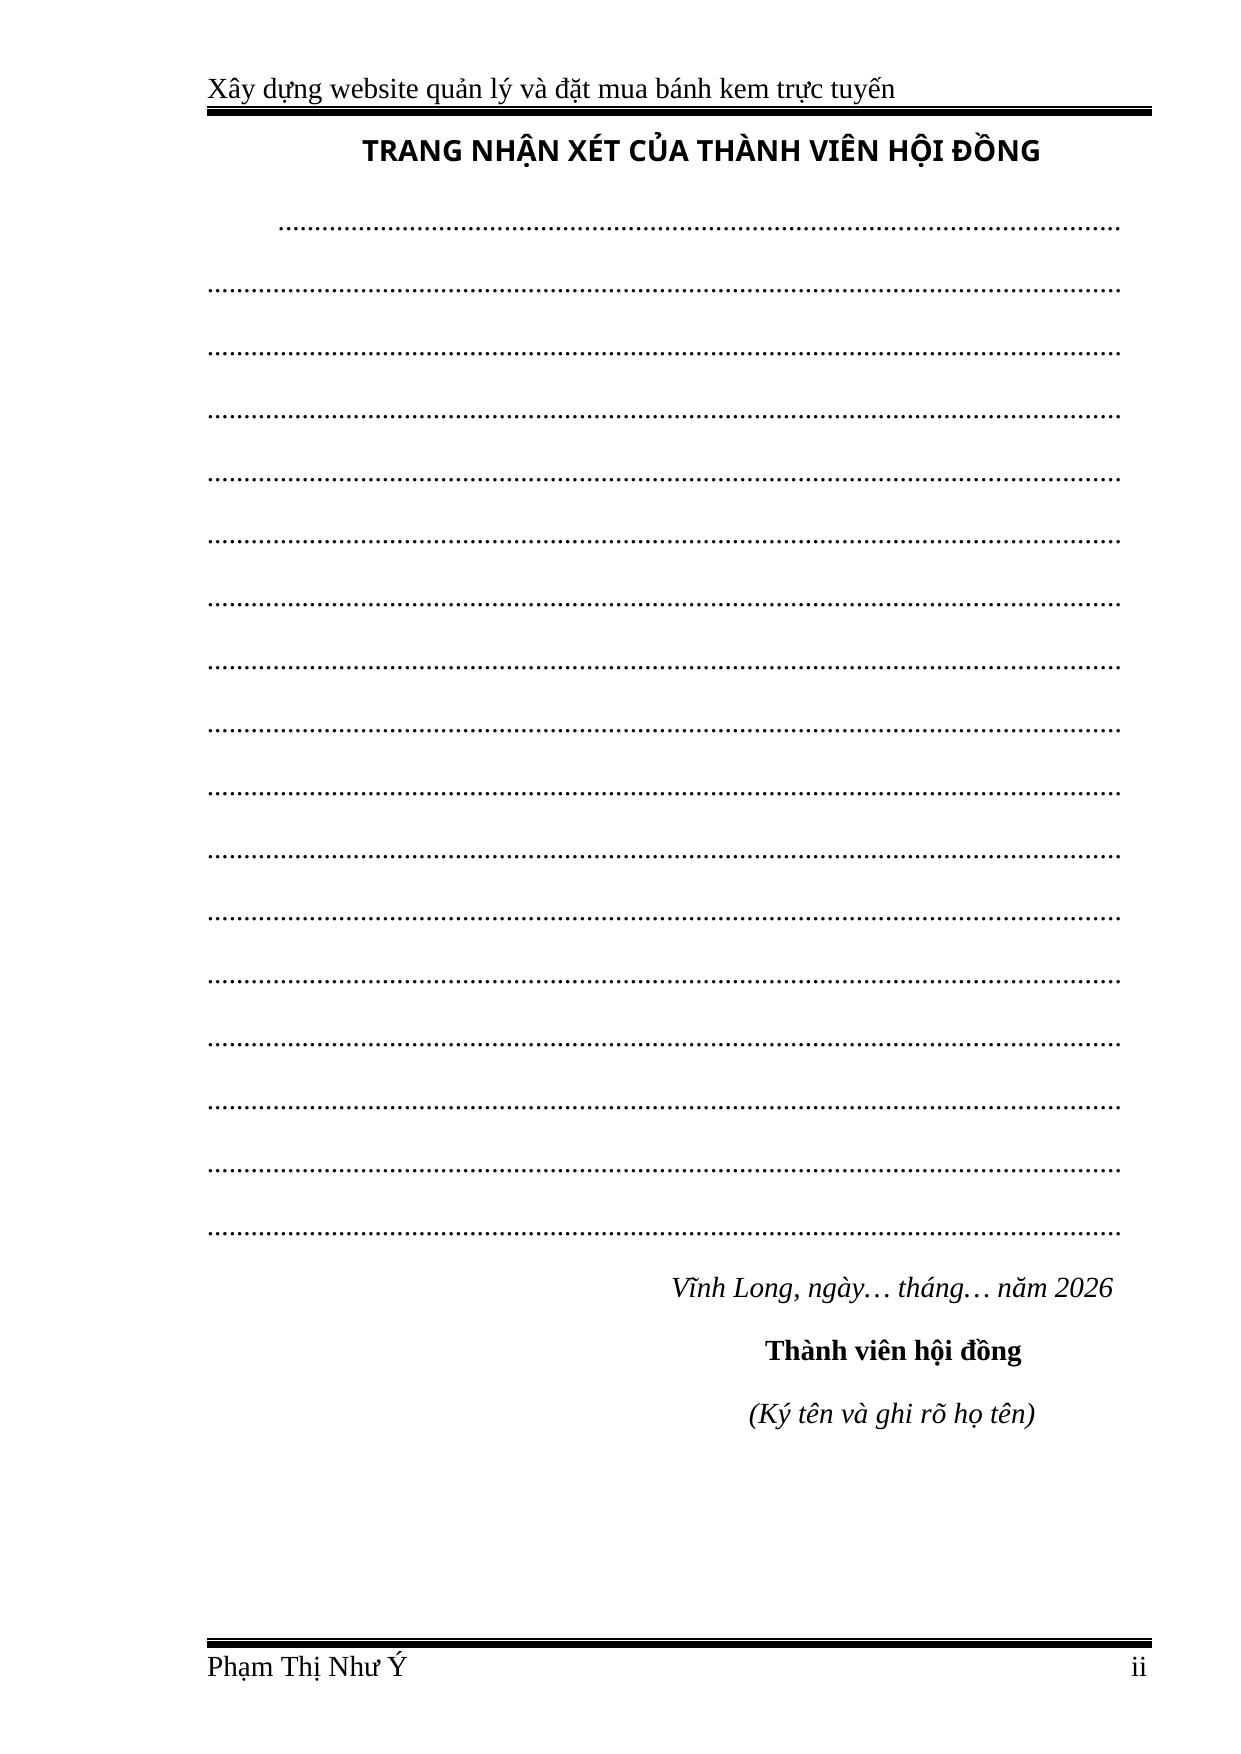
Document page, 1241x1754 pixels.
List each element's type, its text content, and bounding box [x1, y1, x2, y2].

list Trang nhận xét của Thành viên Hội đồng [252, 131, 1152, 170]
text Thành viên hội đồng [606, 1333, 1152, 1367]
text (Ký tên và ghi rõ họ tên) [606, 1396, 1152, 1429]
text Vĩnh Long, ngày… tháng… năm 2026 [606, 1270, 1152, 1304]
